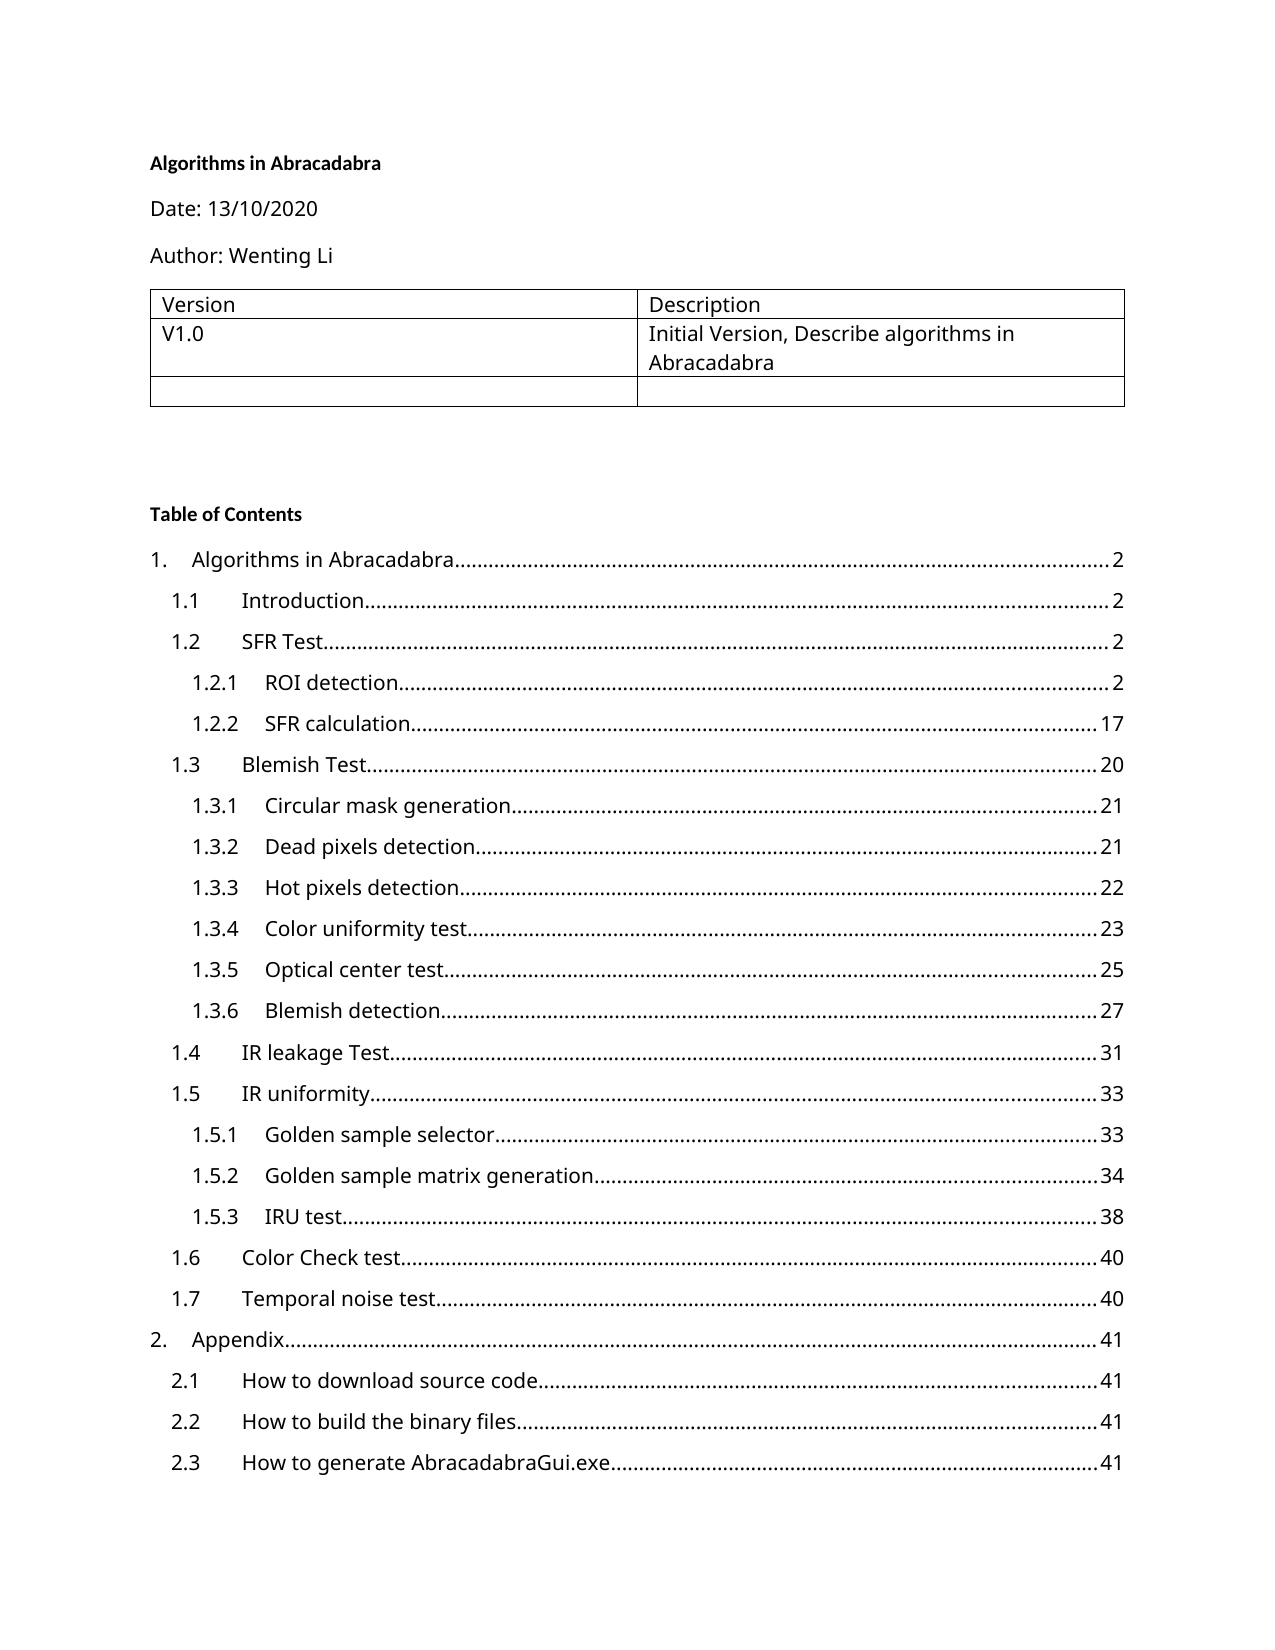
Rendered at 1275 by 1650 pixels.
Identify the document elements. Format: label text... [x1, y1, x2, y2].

text 2.1 How to download source code 41 [171, 1366, 1125, 1394]
text 1.2.2 SFR calculation 17 [192, 709, 1125, 738]
text 1.3.1 Circular mask generation 21 [192, 791, 1125, 820]
text 2. Appendix 41 [150, 1325, 1125, 1353]
text 1.1 Introduction 2 [171, 586, 1125, 615]
table_cell [151, 377, 637, 406]
text 1.5.1 Golden sample selector 33 [192, 1120, 1125, 1148]
text 1.2 SFR Test 2 [171, 627, 1125, 656]
text 2.2 How to build the binary files 41 [171, 1407, 1125, 1436]
text Author: Wenting Li [150, 241, 1125, 270]
table_cell [638, 377, 1124, 406]
text Date: 13/10/2020 [150, 194, 1125, 222]
text 1.3.3 Hot pixels detection 22 [192, 873, 1125, 902]
text 1.5 IR uniformity 33 [171, 1079, 1125, 1107]
text 1.5.2 Golden sample matrix generation 34 [192, 1161, 1125, 1189]
text Table of Contents [150, 501, 1125, 527]
table_cell Initial Version, Describe algorithms in Abracadabra [638, 319, 1124, 376]
text 1.3.6 Blemish detection 27 [192, 997, 1125, 1025]
text 2.3 How to generate AbracadabraGui.exe 41 [171, 1448, 1125, 1477]
text 1. Algorithms in Abracadabra 2 [150, 545, 1125, 574]
text 1.3.4 Color uniformity test 23 [192, 914, 1125, 943]
text 1.6 Color Check test 40 [171, 1243, 1125, 1271]
table_header Version [151, 290, 637, 318]
text 1.4 IR leakage Test 31 [171, 1038, 1125, 1066]
text 1.3 Blemish Test 20 [171, 750, 1125, 779]
text 1.3.2 Dead pixels detection 21 [192, 832, 1125, 861]
table_header Description [638, 290, 1124, 318]
text 1.2.1 ROI detection 2 [192, 668, 1125, 697]
text Algorithms in Abracadabra [150, 150, 1125, 175]
table_cell V1.0 [151, 319, 637, 376]
text 1.7 Temporal noise test 40 [171, 1284, 1125, 1312]
text 1.5.3 IRU test 38 [192, 1202, 1125, 1230]
text 1.3.5 Optical center test 25 [192, 956, 1125, 984]
